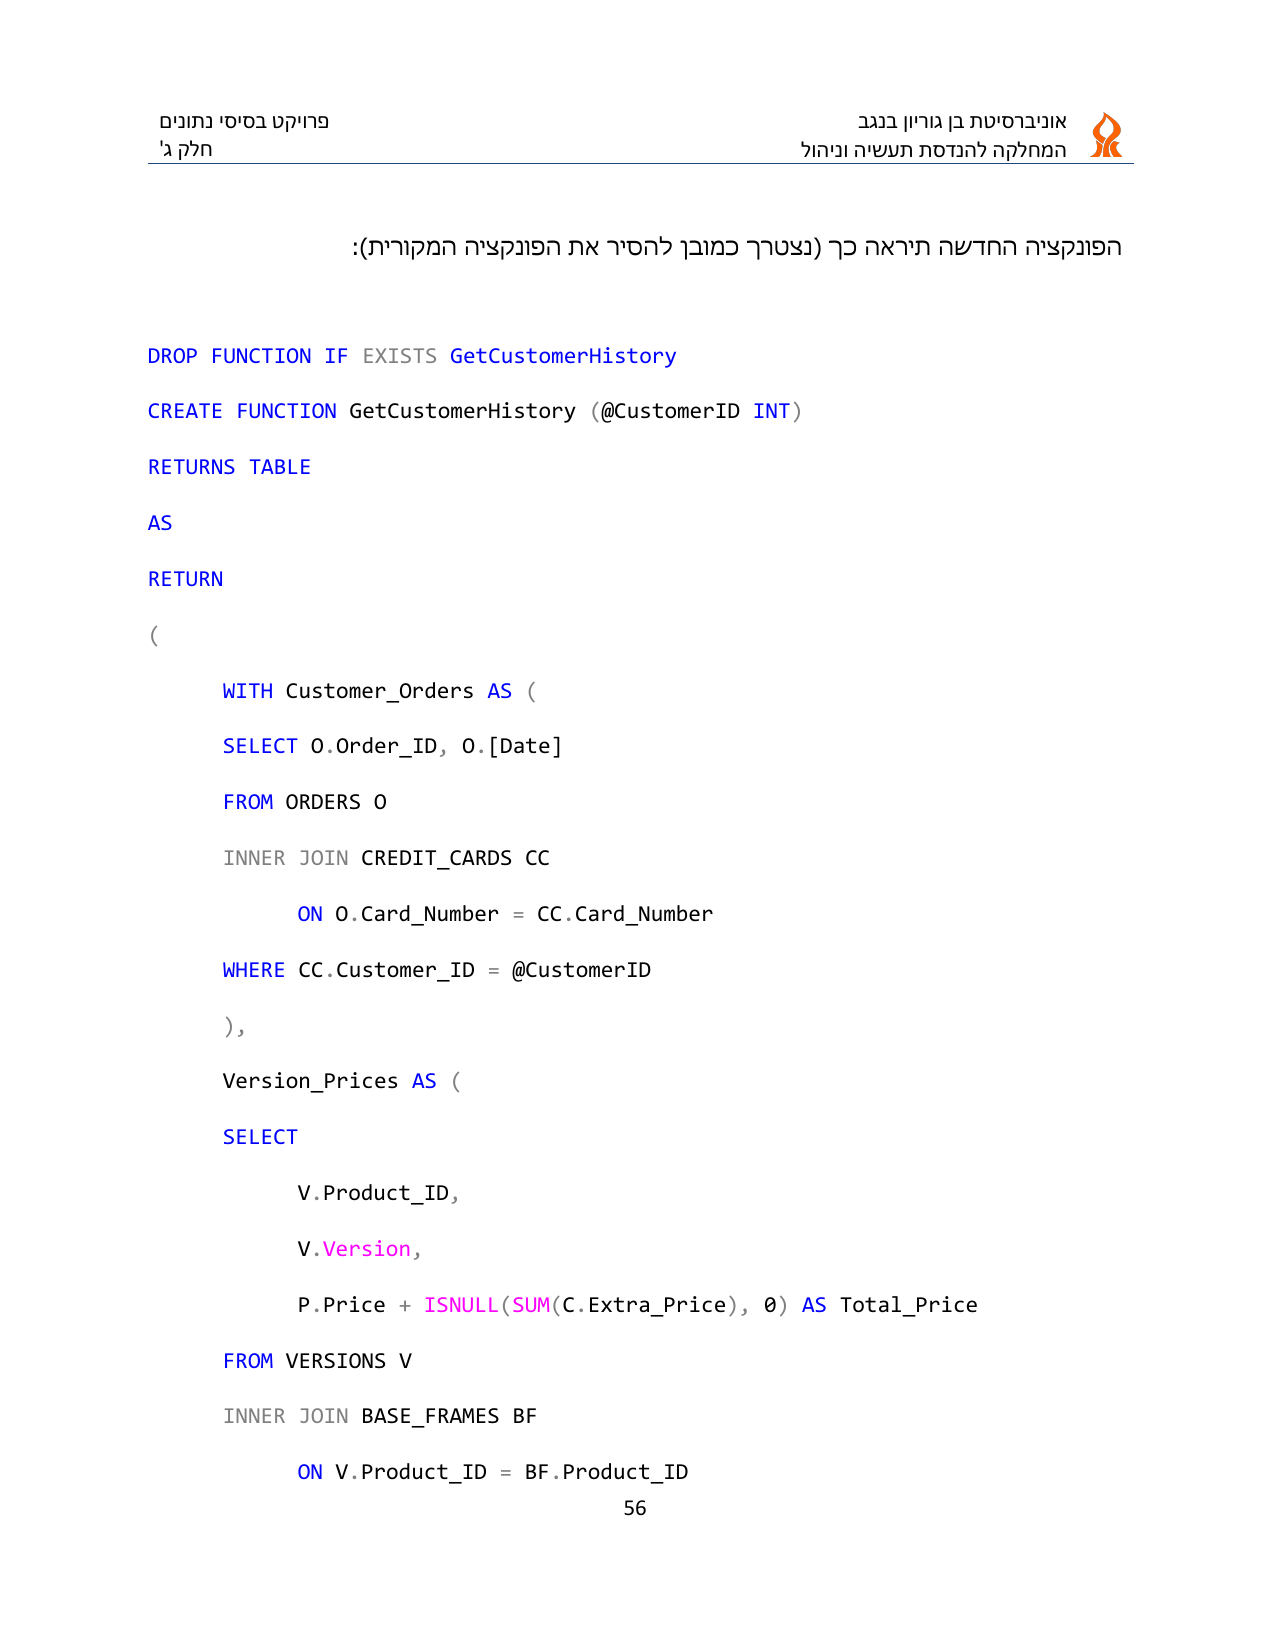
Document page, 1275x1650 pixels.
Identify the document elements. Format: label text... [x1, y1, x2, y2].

text WHERE CC.Customer_ID = @CustomerID [148, 956, 1122, 983]
text RETURN [148, 566, 1122, 592]
text SELECT [148, 1124, 1122, 1151]
text RETURNS TABLE [148, 454, 1122, 481]
text FROM ORDERS O [148, 789, 1122, 816]
text P.Price + ISNULL(SUM(C.Extra_Price), 0) AS Total_Price [148, 1291, 1122, 1318]
text SELECT O.Order_ID, O.[Date] [148, 733, 1122, 760]
text WITH Customer_Orders AS ( [148, 677, 1122, 704]
text INNER JOIN CREDIT_CARDS CC [148, 845, 1122, 872]
text V.Product_ID, [148, 1180, 1122, 1207]
text הפונקציה החדשה תיראה כך (נצטרך כמובן להסיר את הפונקציה המקורית): [148, 232, 1122, 260]
text ON V.Product_ID = BF.Product_ID [148, 1459, 1122, 1486]
text AS [148, 510, 1122, 537]
text V.Version, [148, 1236, 1122, 1262]
text INNER JOIN BASE_FRAMES BF [148, 1403, 1122, 1430]
text ( [148, 621, 1122, 648]
text FROM VERSIONS V [148, 1347, 1122, 1374]
text ), [148, 1012, 1122, 1039]
text ON O.Card_Number = CC.Card_Number [148, 901, 1122, 927]
text Version_Prices AS ( [148, 1068, 1122, 1095]
text DROP FUNCTION IF EXISTS GetCustomerHistory [148, 342, 1122, 369]
picture [1089, 112, 1123, 157]
text CREATE FUNCTION GetCustomerHistory (@CustomerID INT) [148, 398, 1122, 425]
